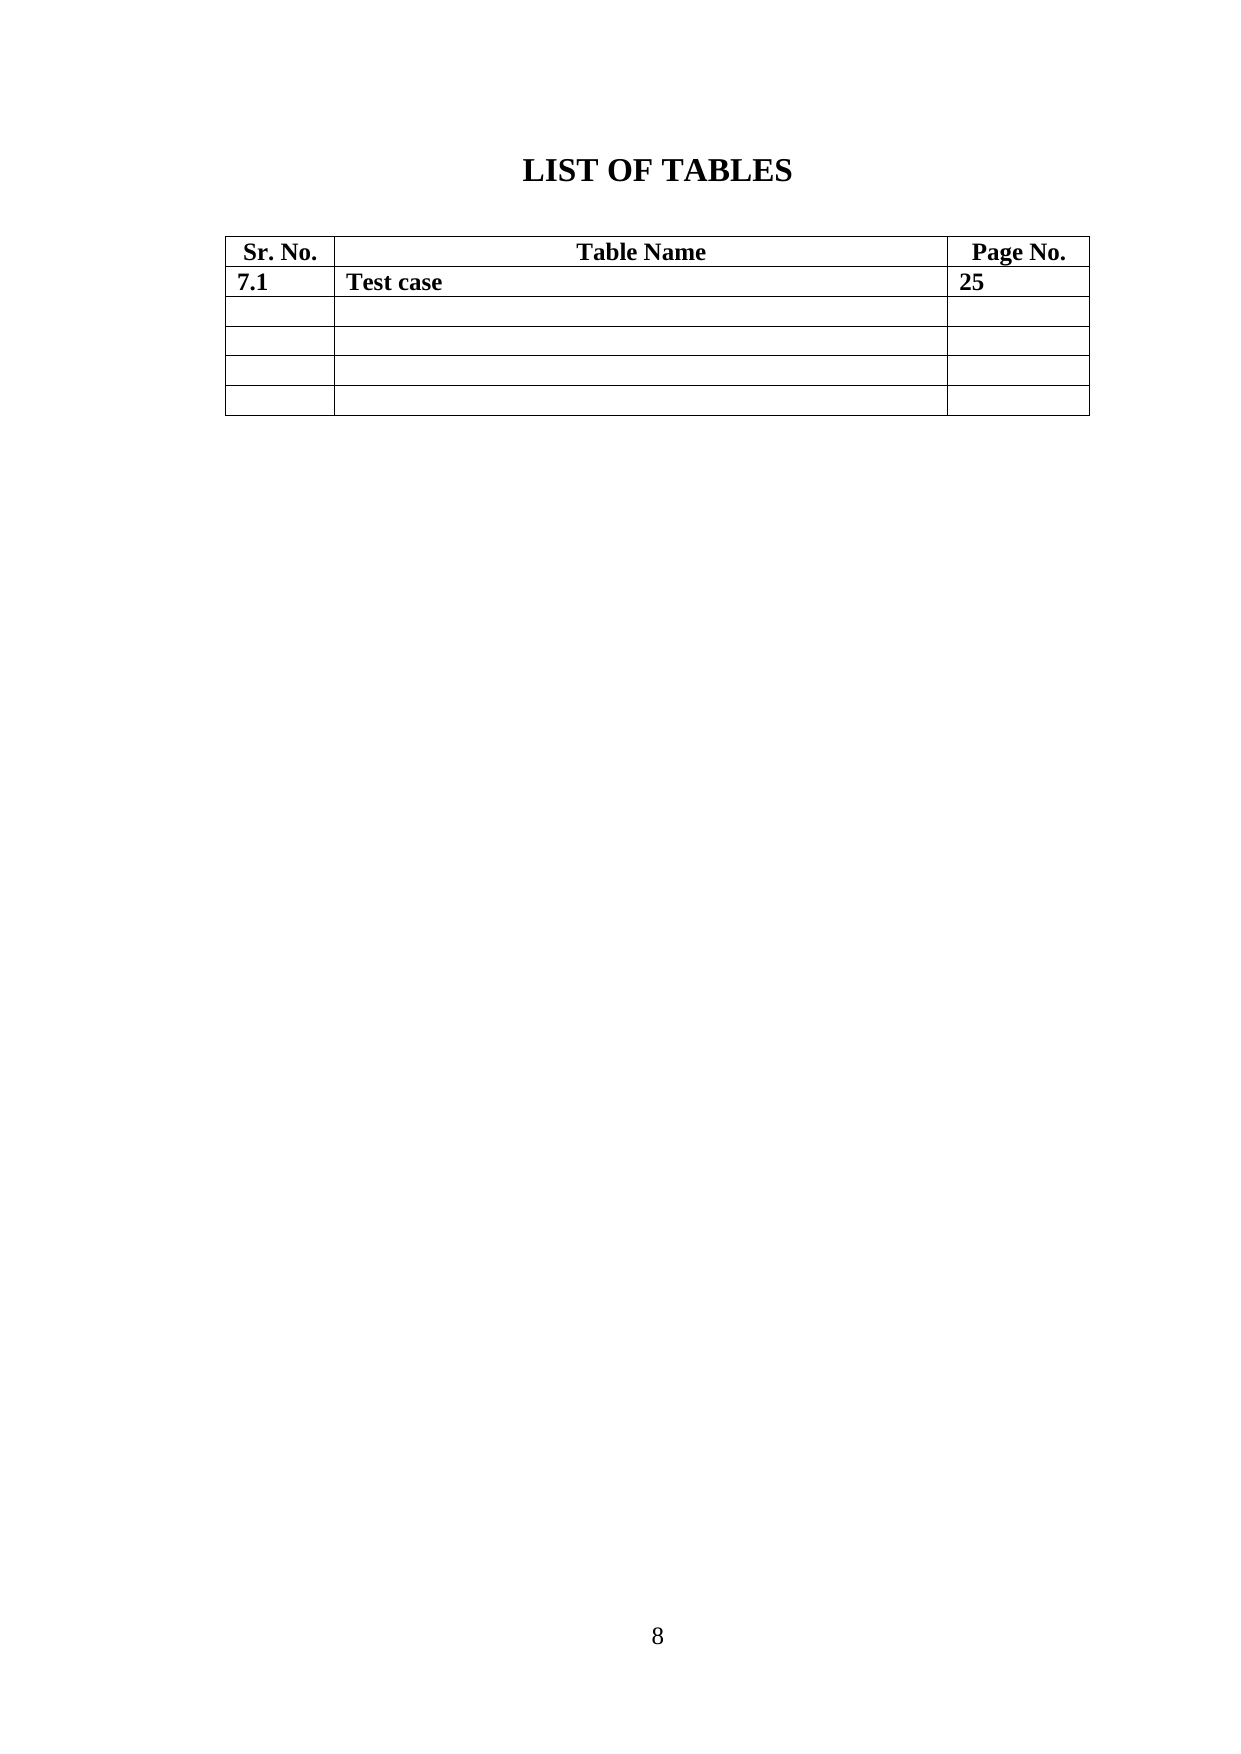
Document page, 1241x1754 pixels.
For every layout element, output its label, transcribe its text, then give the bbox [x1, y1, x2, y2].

table_cell [226, 356, 334, 385]
table_cell [226, 297, 334, 326]
table_cell [335, 297, 947, 326]
table_cell [948, 297, 1089, 326]
table_cell Test case [335, 267, 947, 296]
table_cell [948, 386, 1089, 415]
table_cell [948, 327, 1089, 355]
table_header Sr. No. [226, 237, 334, 266]
table_cell [335, 386, 947, 415]
table_cell [335, 356, 947, 385]
table_cell 25 [948, 267, 1089, 296]
table_cell 7.1 [226, 267, 334, 296]
table_header Table Name [335, 237, 947, 266]
table_cell [226, 386, 334, 415]
table_cell [948, 356, 1089, 385]
table_cell [335, 327, 947, 355]
table_cell [226, 327, 334, 355]
text LIST OF TABLES [225, 150, 1090, 188]
table_header Page No. [948, 237, 1089, 266]
